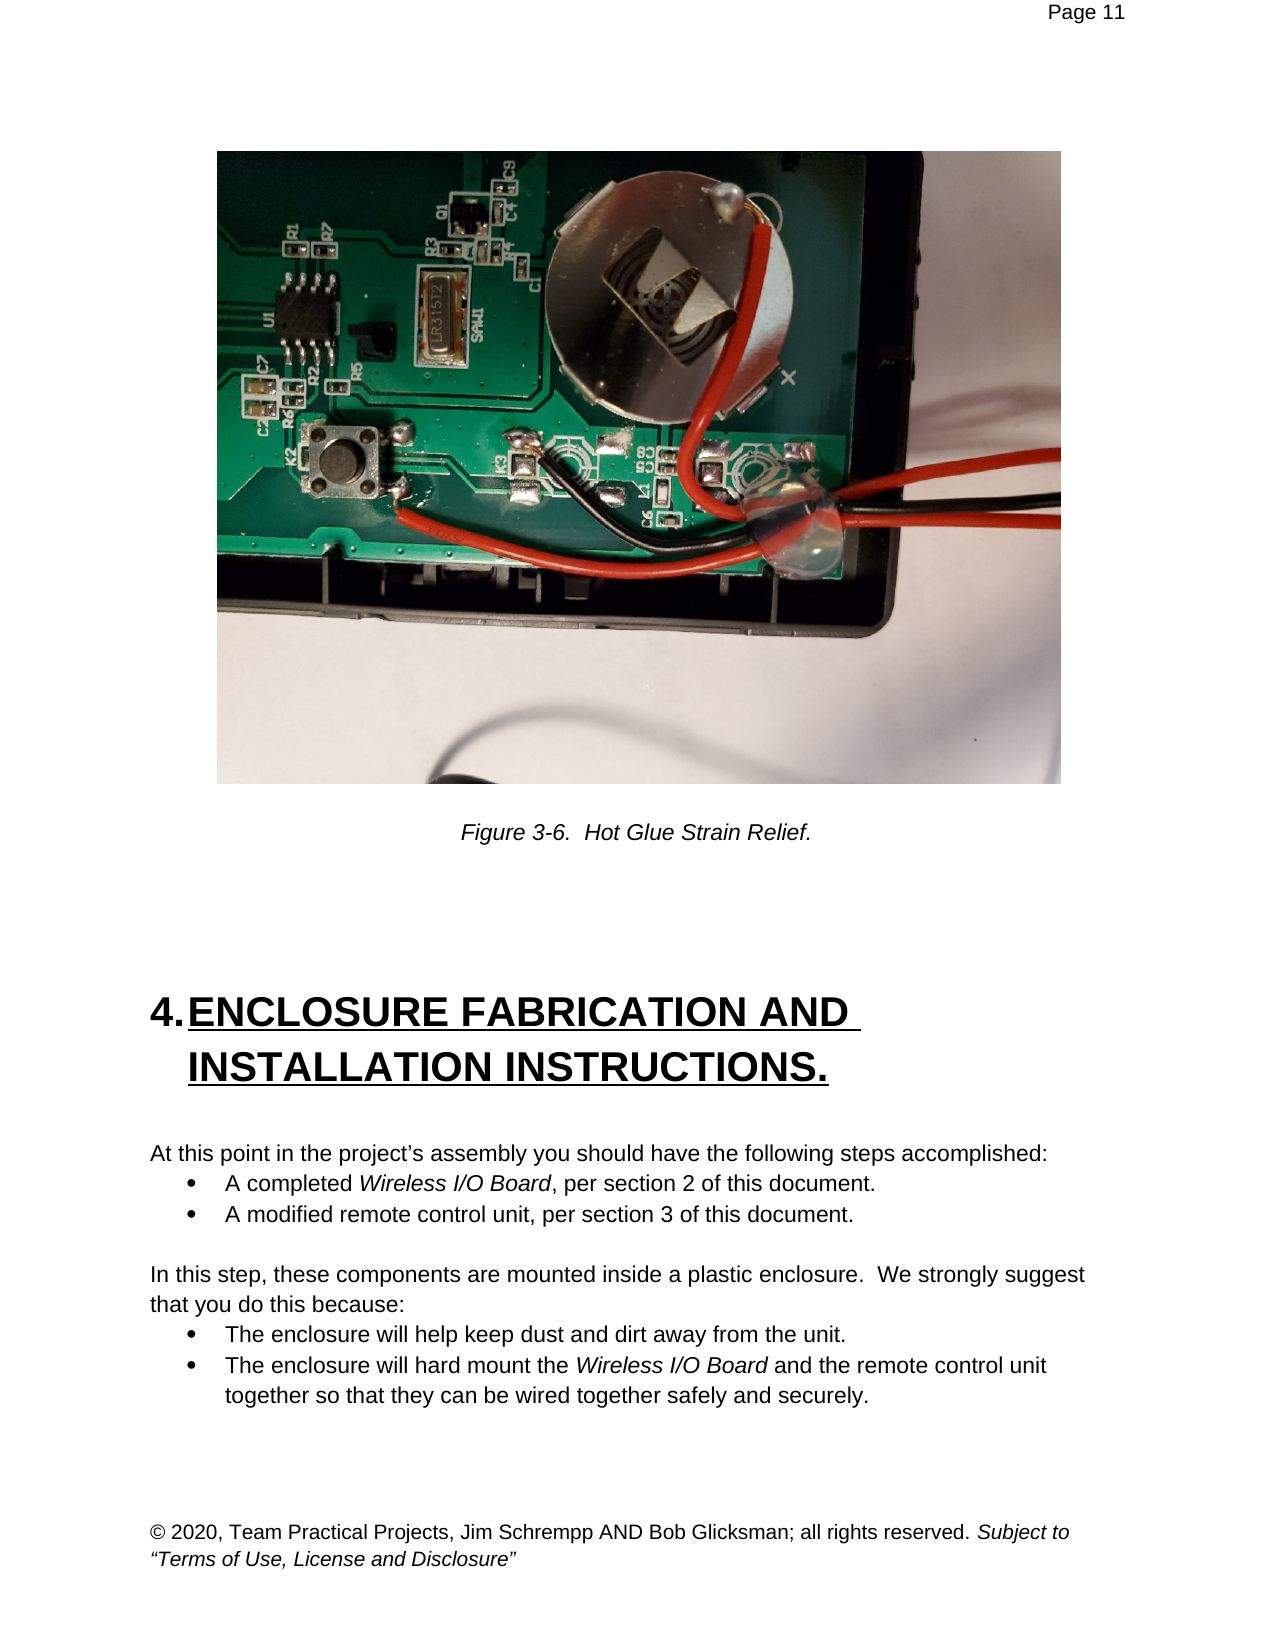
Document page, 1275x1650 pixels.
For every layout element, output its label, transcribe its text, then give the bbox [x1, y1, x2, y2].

picture [218, 151, 1060, 784]
list A completed Wireless I/O Board, per section 2 of this document. [187, 1170, 1125, 1197]
list A modified remote control unit, per section 3 of this document. [187, 1201, 1125, 1227]
subtitle ENCLOSURE FABRICATION AND INSTALLATION INSTRUCTIONS. [150, 987, 1125, 1090]
list The enclosure will hard mount the Wireless I/O Board and the remote control unit together so that they can be wired together safely and securely. [187, 1352, 1125, 1408]
text Figure 3-6. Hot Glue Strain Relief. [150, 818, 1125, 845]
text In this step, these components are mounted inside a plastic enclosure. We strongly suggest that you do this because: [150, 1261, 1125, 1317]
text At this point in the project’s assembly you should have the following steps accomplished: [150, 1140, 1125, 1166]
list The enclosure will help keep dust and dirt away from the unit. [187, 1321, 1125, 1348]
